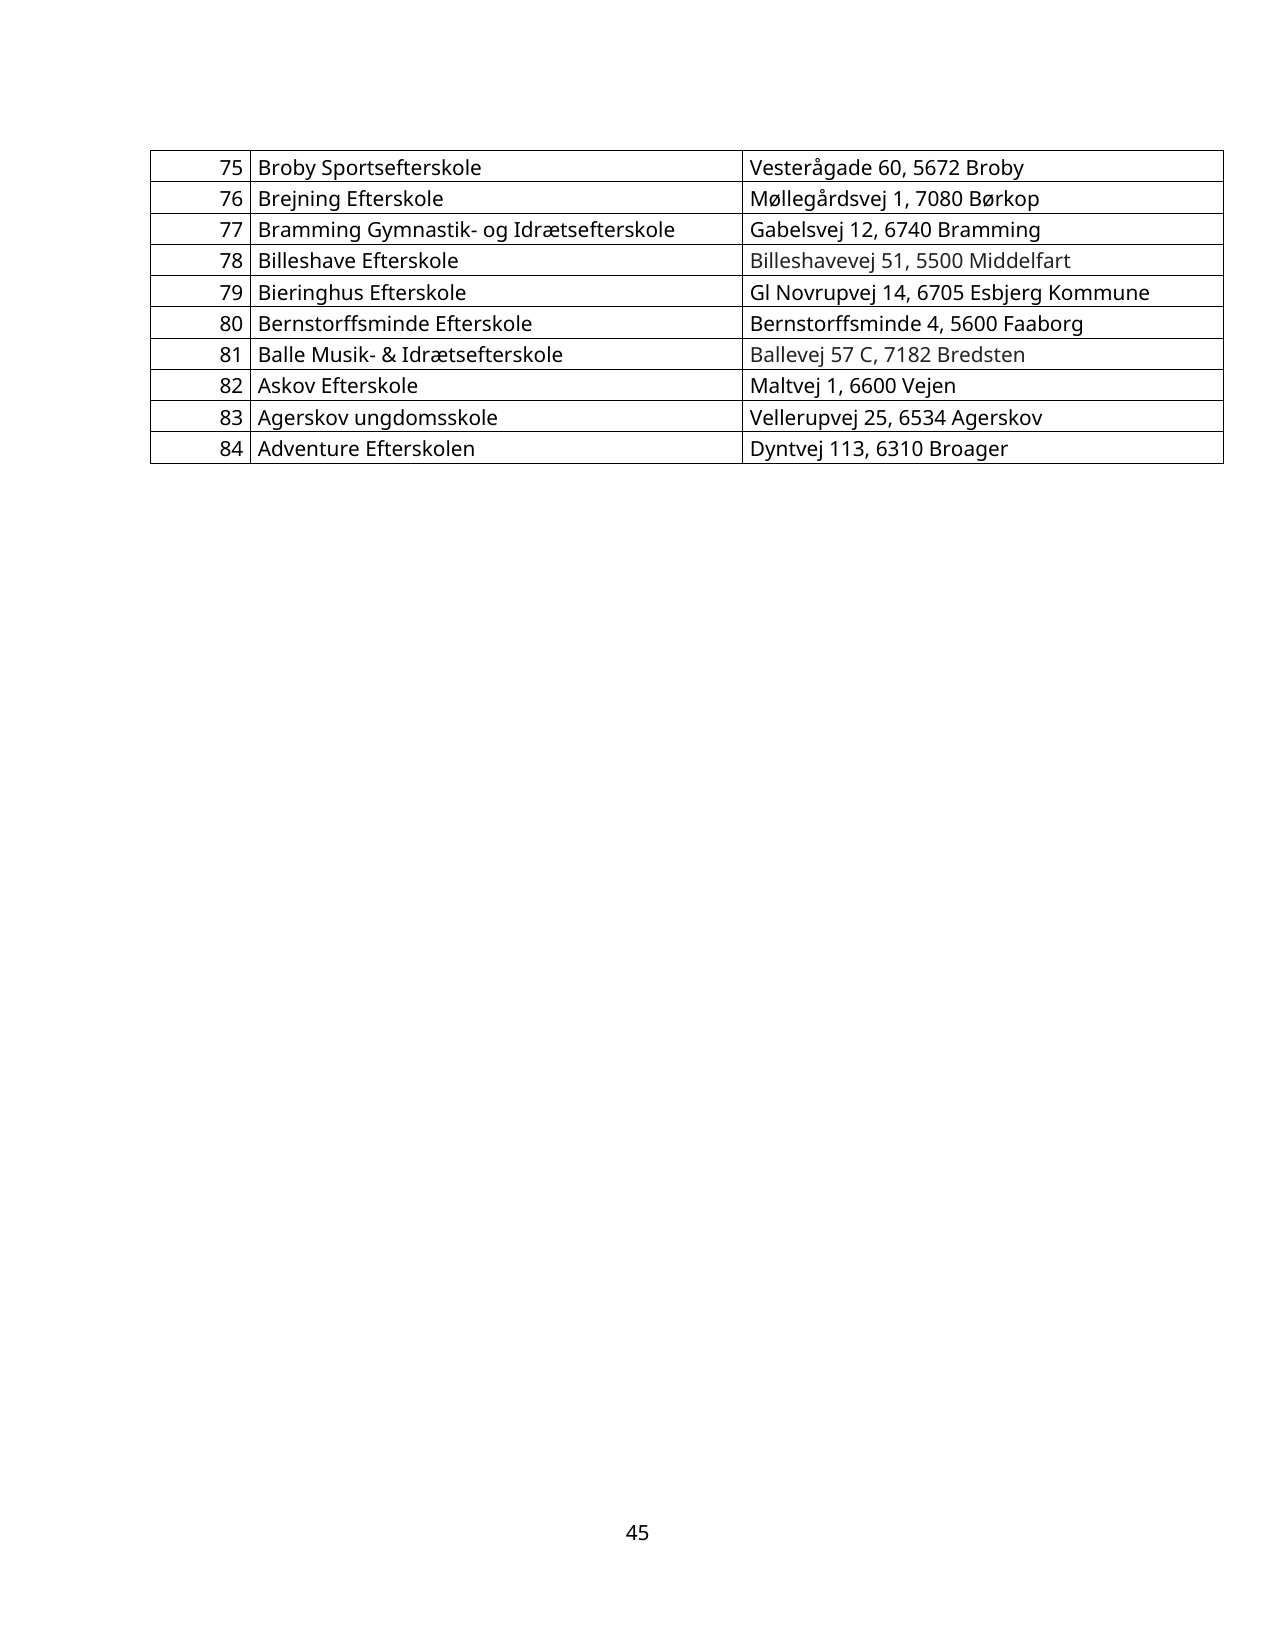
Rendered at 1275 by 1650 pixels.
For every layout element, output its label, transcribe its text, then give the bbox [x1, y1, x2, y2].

table_cell 78 [151, 245, 250, 275]
table_cell 76 [151, 182, 250, 212]
table_cell 82 [151, 370, 250, 400]
table_cell Møllegårdsvej 1, 7080 Børkop [743, 182, 1223, 212]
table_cell Vellerupvej 25, 6534 Agerskov [743, 401, 1223, 431]
table_cell Askov Efterskole [251, 370, 742, 400]
table_cell Broby Sportsefterskole [251, 151, 742, 181]
table_cell Ballevej 57 C, 7182 Bredsten [743, 339, 1223, 369]
table_cell Billeshavevej 51, 5500 Middelfart [743, 245, 1223, 275]
table_cell 79 [151, 276, 250, 306]
table_cell 80 [151, 307, 250, 337]
table_cell Gl Novrupvej 14, 6705 Esbjerg Kommune [743, 276, 1223, 306]
table_cell 84 [151, 432, 250, 462]
table_cell Billeshave Efterskole [251, 245, 742, 275]
table_cell Agerskov ungdomsskole [251, 401, 742, 431]
table_cell 75 [151, 151, 250, 181]
table_cell Adventure Efterskolen [251, 432, 742, 462]
table_cell Vesterågade 60, 5672 Broby [743, 151, 1223, 181]
table_cell 81 [151, 339, 250, 369]
table_cell Bernstorffsminde Efterskole [251, 307, 742, 337]
table_cell 77 [151, 214, 250, 244]
table_cell Bieringhus Efterskole [251, 276, 742, 306]
table_cell Maltvej 1, 6600 Vejen [743, 370, 1223, 400]
table_cell Bramming Gymnastik- og Idrætsefterskole [251, 214, 742, 244]
table_cell Bernstorffsminde 4, 5600 Faaborg [743, 307, 1223, 337]
table_cell Gabelsvej 12, 6740 Bramming [743, 214, 1223, 244]
table_cell Brejning Efterskole [251, 182, 742, 212]
table_cell Dyntvej 113, 6310 Broager [743, 432, 1223, 462]
table_cell Balle Musik- & Idrætsefterskole [251, 339, 742, 369]
table_cell 83 [151, 401, 250, 431]
